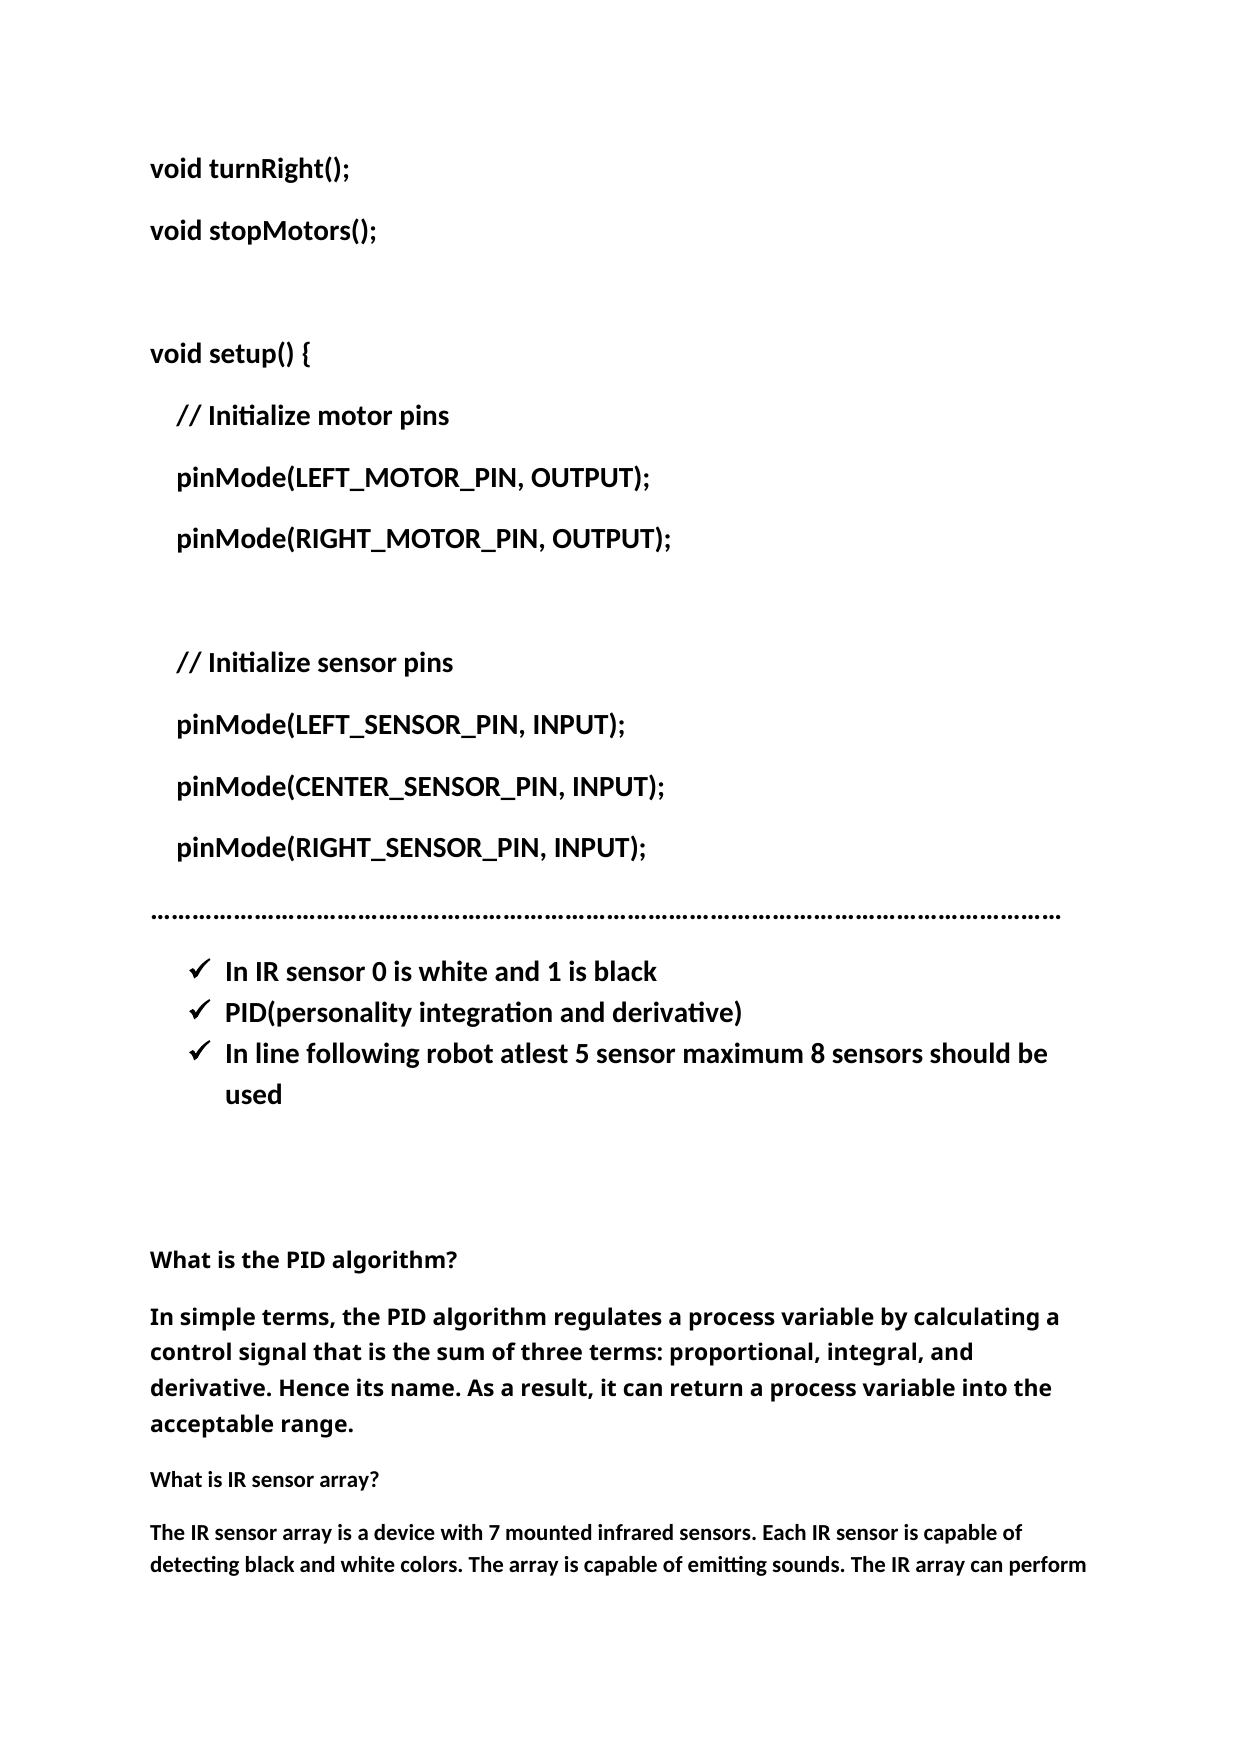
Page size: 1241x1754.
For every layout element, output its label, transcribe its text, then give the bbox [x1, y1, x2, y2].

list In line following robot atlest 5 sensor maximum 8 sensors should be used [187, 1035, 1090, 1111]
text pinMode(RIGHT_MOTOR_PIN, OUTPUT); [150, 521, 1090, 556]
text pinMode(RIGHT_SENSOR_PIN, INPUT); [150, 829, 1090, 865]
text What is IR sensor array? [150, 1465, 1090, 1493]
text void setup() { [150, 335, 1090, 371]
list PID(personality integration and derivative) [187, 994, 1090, 1029]
text void stopMotors(); [150, 212, 1090, 247]
list In IR sensor 0 is white and 1 is black [187, 953, 1090, 989]
text pinMode(LEFT_SENSOR_PIN, INPUT); [150, 706, 1090, 742]
text pinMode(CENTER_SENSOR_PIN, INPUT); [150, 768, 1090, 803]
text // Initialize sensor pins [150, 644, 1090, 680]
text void turnRight(); [150, 150, 1090, 186]
text What is the PID algorithm? [150, 1244, 1090, 1275]
text In simple terms, the PID algorithm regulates a process variable by calculating a control signal that is the sum of three terms: proportional, integral, and derivative. Hence its name. As a result, it can return a process variable into the acceptable range. [150, 1300, 1090, 1439]
text pinMode(LEFT_MOTOR_PIN, OUTPUT); [150, 459, 1090, 494]
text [150, 1518, 1090, 1578]
text // Initialize motor pins [150, 397, 1090, 433]
text …………………………………………………………………………………………………………………… [150, 891, 1090, 927]
